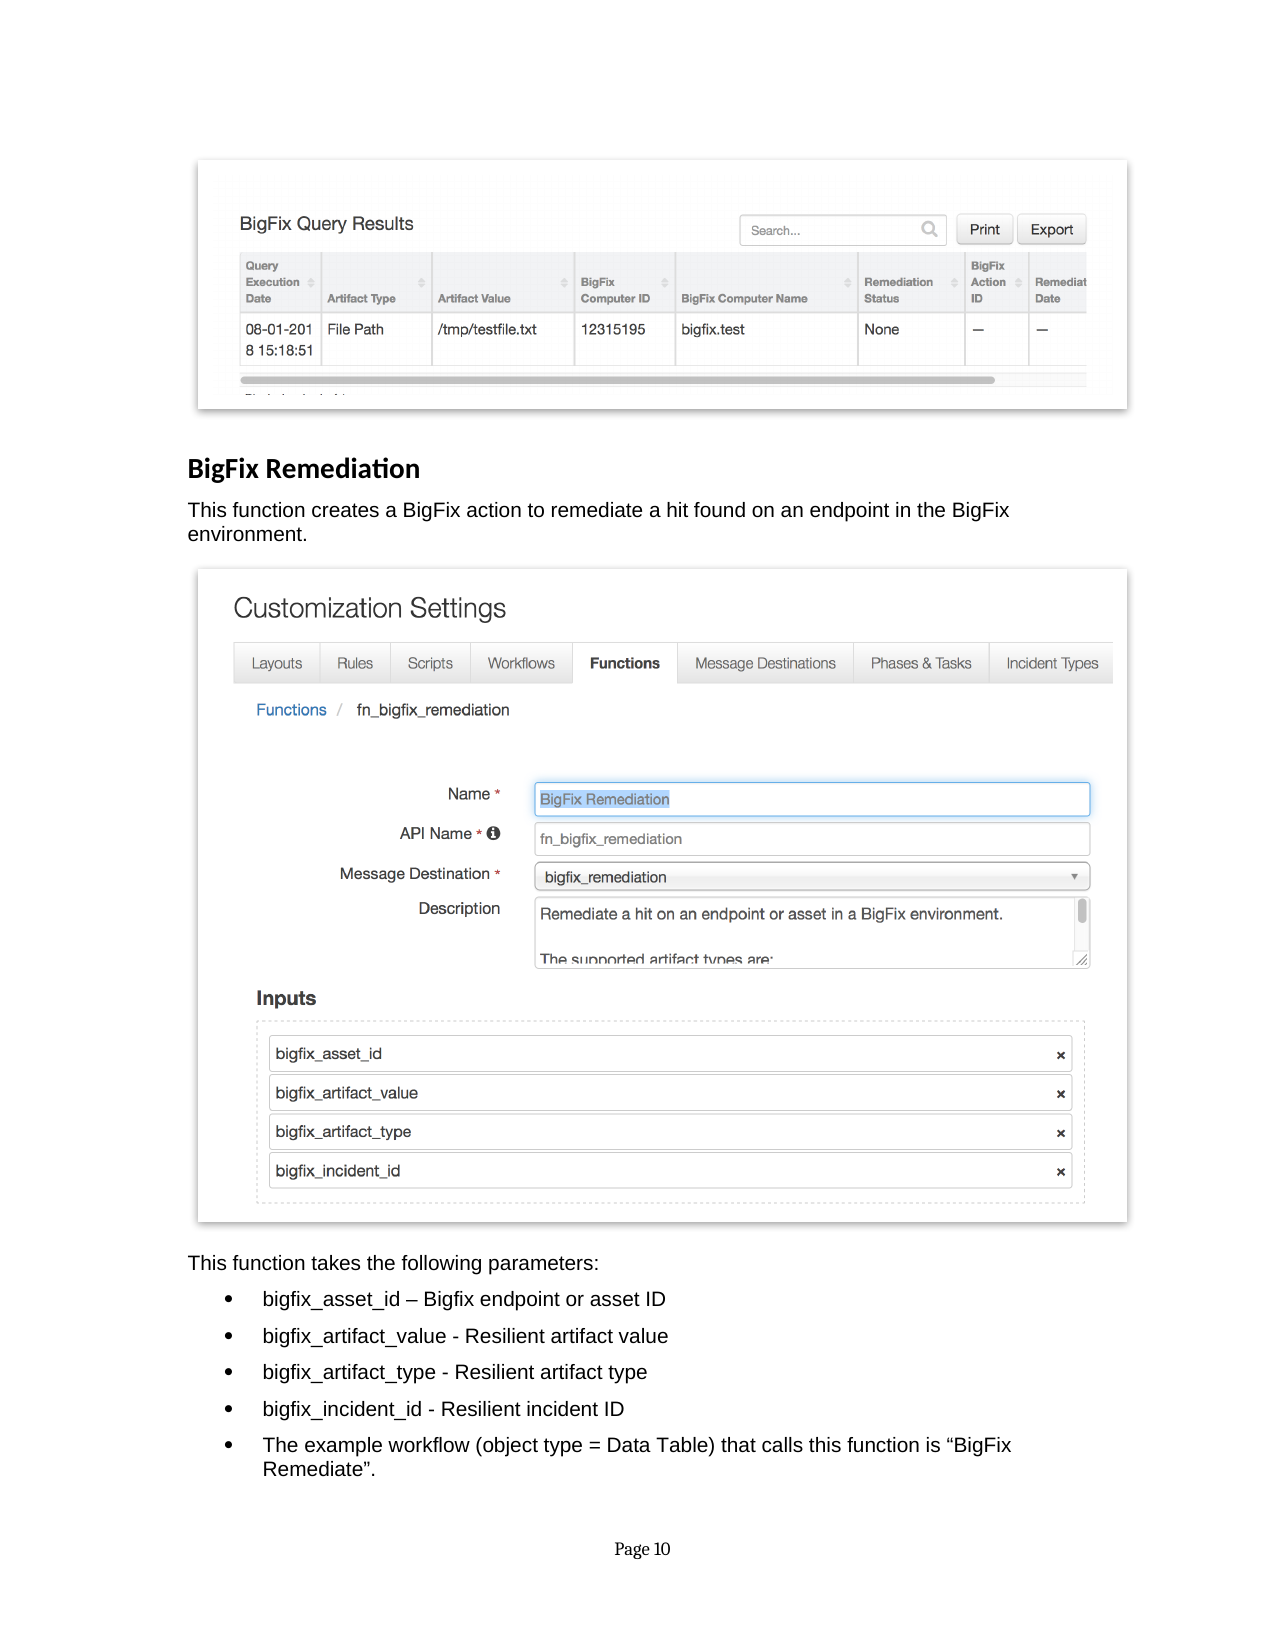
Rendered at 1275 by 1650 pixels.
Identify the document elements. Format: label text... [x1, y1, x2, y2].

list bigfix_asset_id – Bigfix endpoint or asset ID [225, 1287, 1087, 1311]
list bigfix_incident_id - Resilient incident ID [225, 1397, 1087, 1421]
list bigfix_artifact_type - Resilient artifact type [225, 1360, 1087, 1384]
picture [213, 584, 1113, 1208]
subtitle BigFix Remediation [187, 450, 1087, 486]
text This function creates a BigFix action to remediate a hit found on an endpoint in the BigFix environment. [187, 498, 1087, 546]
list The example workflow (object type = Data Table) that calls this function is “BigFix Remediate”. [225, 1433, 1087, 1481]
picture [213, 175, 1113, 395]
text This function takes the following parameters: [187, 1250, 1087, 1274]
list bigfix_artifact_value - Resilient artifact value [225, 1323, 1087, 1347]
